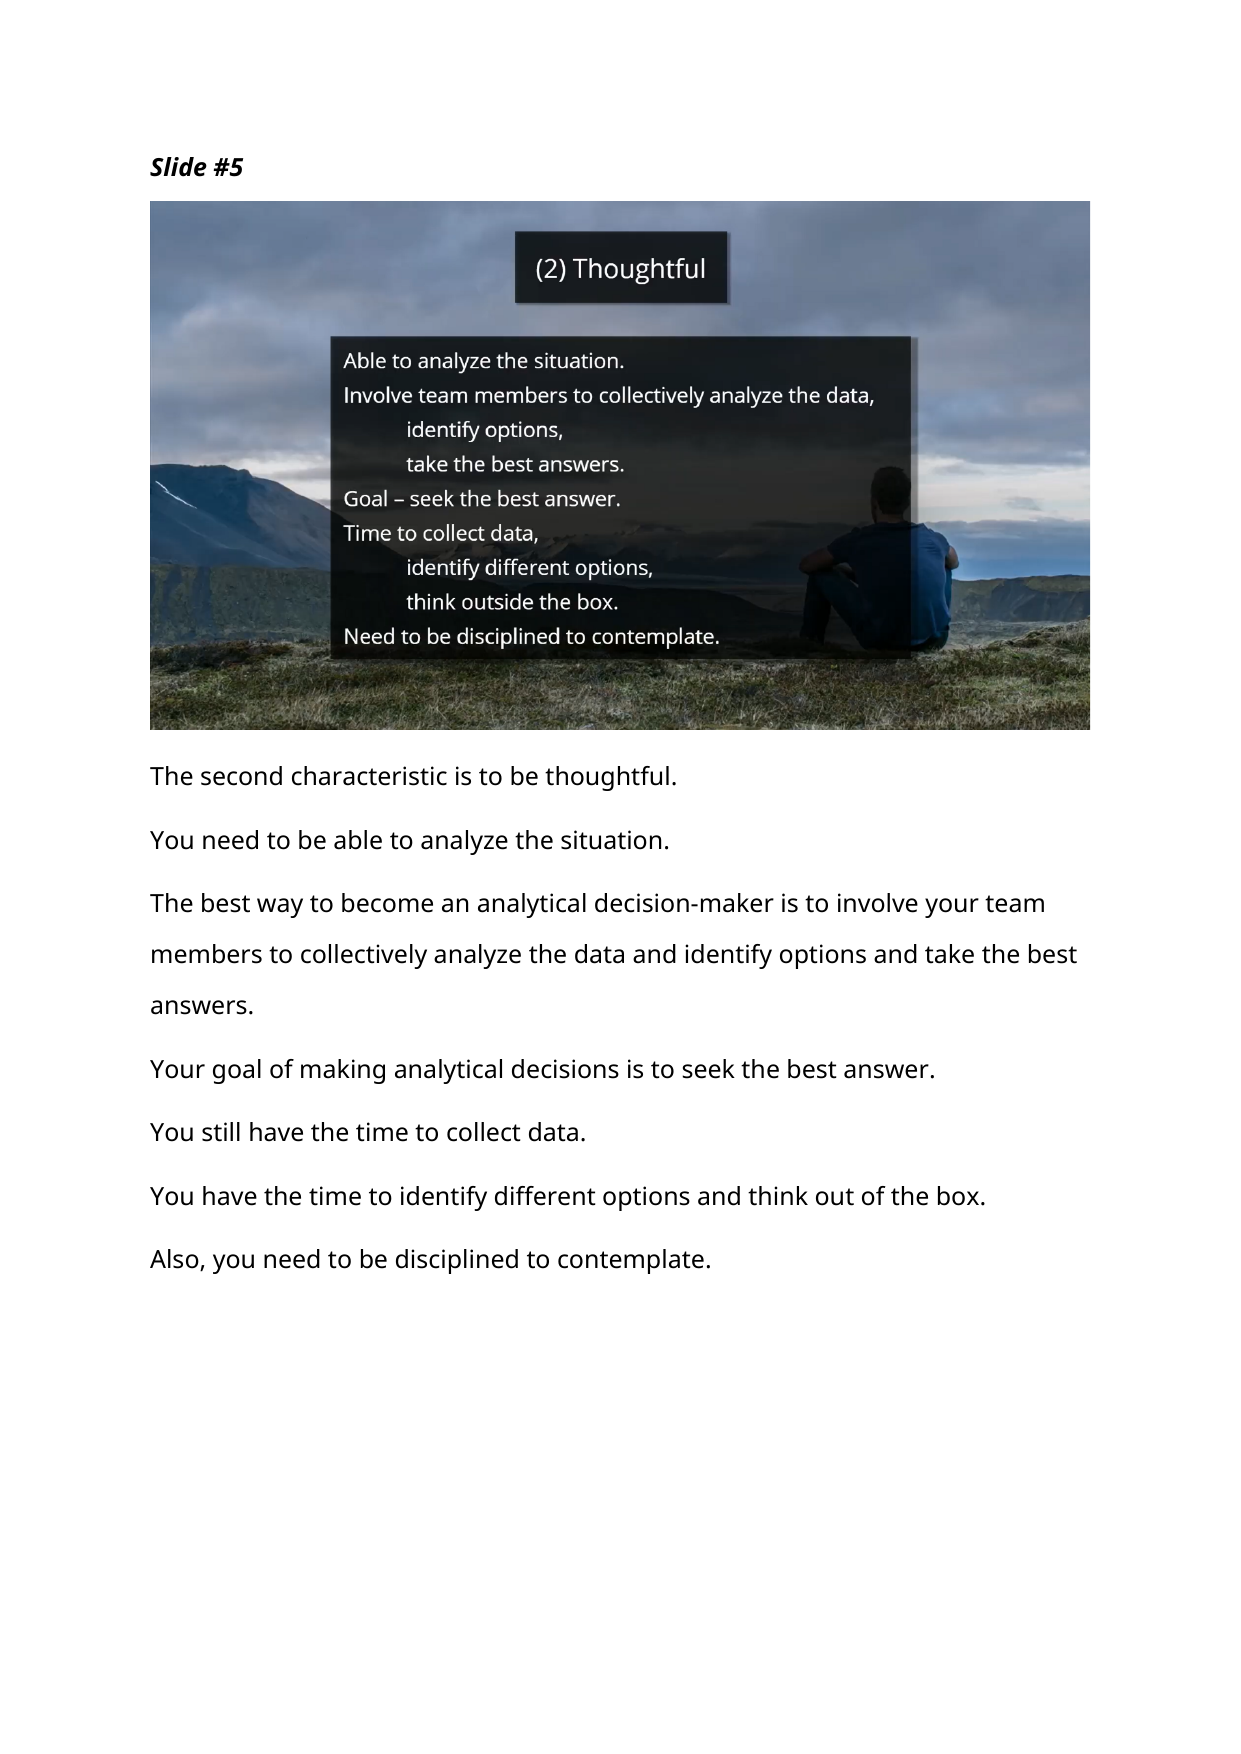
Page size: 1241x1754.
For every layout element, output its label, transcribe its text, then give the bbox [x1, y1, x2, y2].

subtitle Slide #5 [150, 150, 1090, 201]
text Your goal of making analytical decisions is to seek the best answer. [150, 1052, 1090, 1086]
picture [150, 201, 1091, 730]
text The second characteristic is to be thoughtful. [150, 759, 1090, 793]
text Also, you need to be disciplined to contemplate. [150, 1242, 1090, 1276]
text You need to be able to analyze the situation. [150, 822, 1090, 856]
text The best way to become an analytical decision-maker is to involve your team members to collectively analyze the data and identify options and take the best answers. [150, 886, 1090, 1022]
text You still have the time to collect data. [150, 1115, 1090, 1149]
text You have the time to identify different options and think out of the box. [150, 1179, 1090, 1213]
